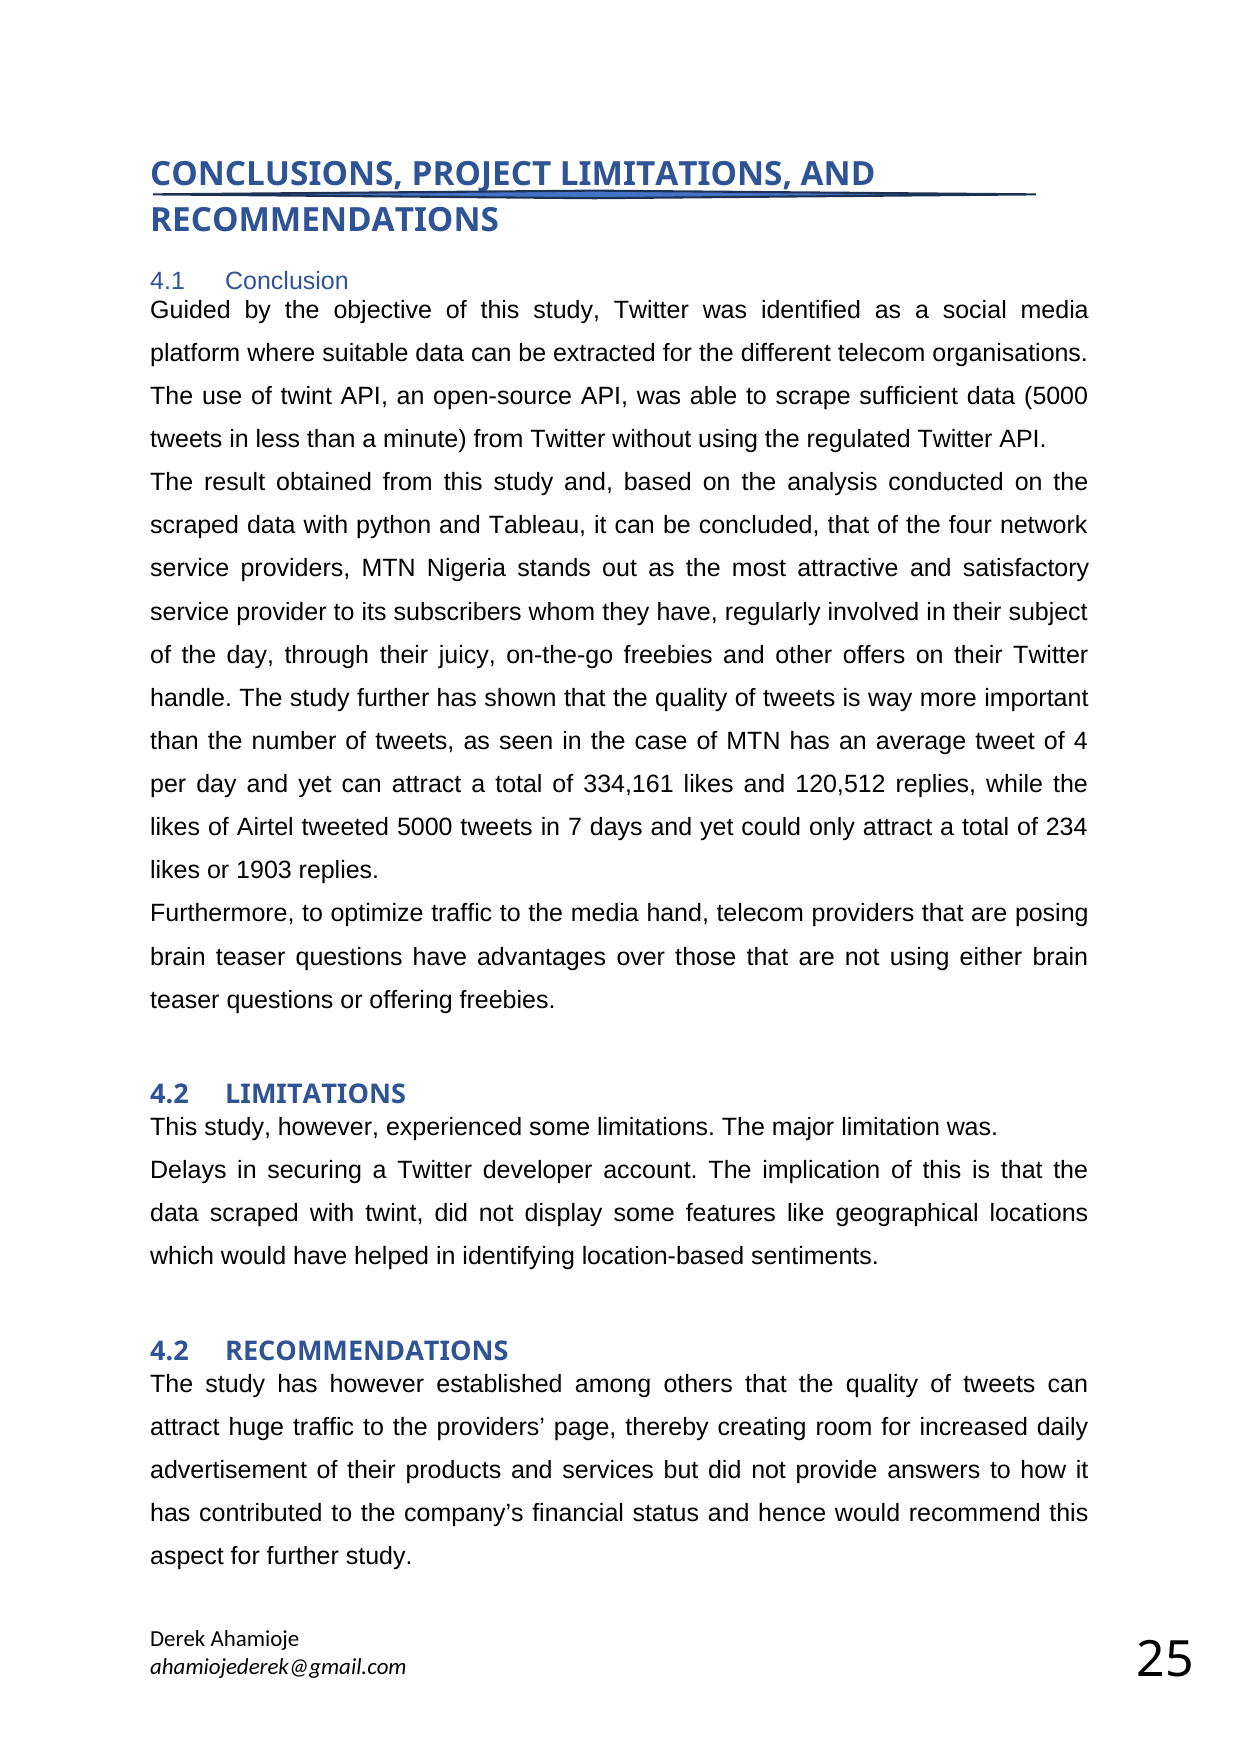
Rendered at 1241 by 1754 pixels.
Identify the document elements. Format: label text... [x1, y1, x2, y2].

text Delays in securing a Twitter developer account. The implication of this is that the data scraped with twint, did not display some features like geographical locations which would have helped in identifying location-based sentiments. [150, 1155, 1090, 1270]
subtitle 4.1 Conclusion [150, 266, 1090, 294]
text Guided by the objective of this study, Twitter was identified as a social media platform where suitable data can be extracted for the different telecom organisations. The use of twint API, an open-source API, was able to scrape sufficient data (5000 tweets in less than a minute) from Twitter without using the regulated Twitter API. [150, 294, 1090, 453]
text This study, however, experienced some limitations. The major limitation was. [150, 1112, 1090, 1141]
text The result obtained from this study and, based on the analysis conducted on the scraped data with python and Tableau, it can be concluded, that of the four network service providers, MTN Nigeria stands out as the most attractive and satisfactory service provider to its subscribers whom they have, regularly involved in their subject of the day, through their juicy, on-the-go freebies and other offers on their Twitter handle. The study further has shown that the quality of tweets is way more important than the number of tweets, as seen in the case of MTN has an average tweet of 4 per day and yet can attract a total of 334,161 likes and 120,512 replies, while the likes of Airtel tweeted 5000 tweets in 7 days and yet could only attract a total of 234 likes or 1903 replies. [150, 467, 1090, 884]
text The study has however established among others that the quality of tweets can attract huge traffic to the providers’ page, thereby creating room for increased daily advertisement of their products and services but did not provide answers to how it has contributed to the company’s financial status and hence would recommend this aspect for further study. [150, 1368, 1090, 1570]
subtitle CONCLUSIONS, PROJECT LIMITATIONS, AND RECOMMENDATIONS [150, 150, 1090, 241]
subtitle 4.2 RECOMMENDATIONS [150, 1332, 1090, 1368]
subtitle 4.2 LIMITATIONS [150, 1075, 1090, 1112]
text Furthermore, to optimize traffic to the media hand, telecom providers that are posing brain teaser questions have advantages over those that are not using either brain teaser questions or offering freebies. [150, 898, 1090, 1013]
